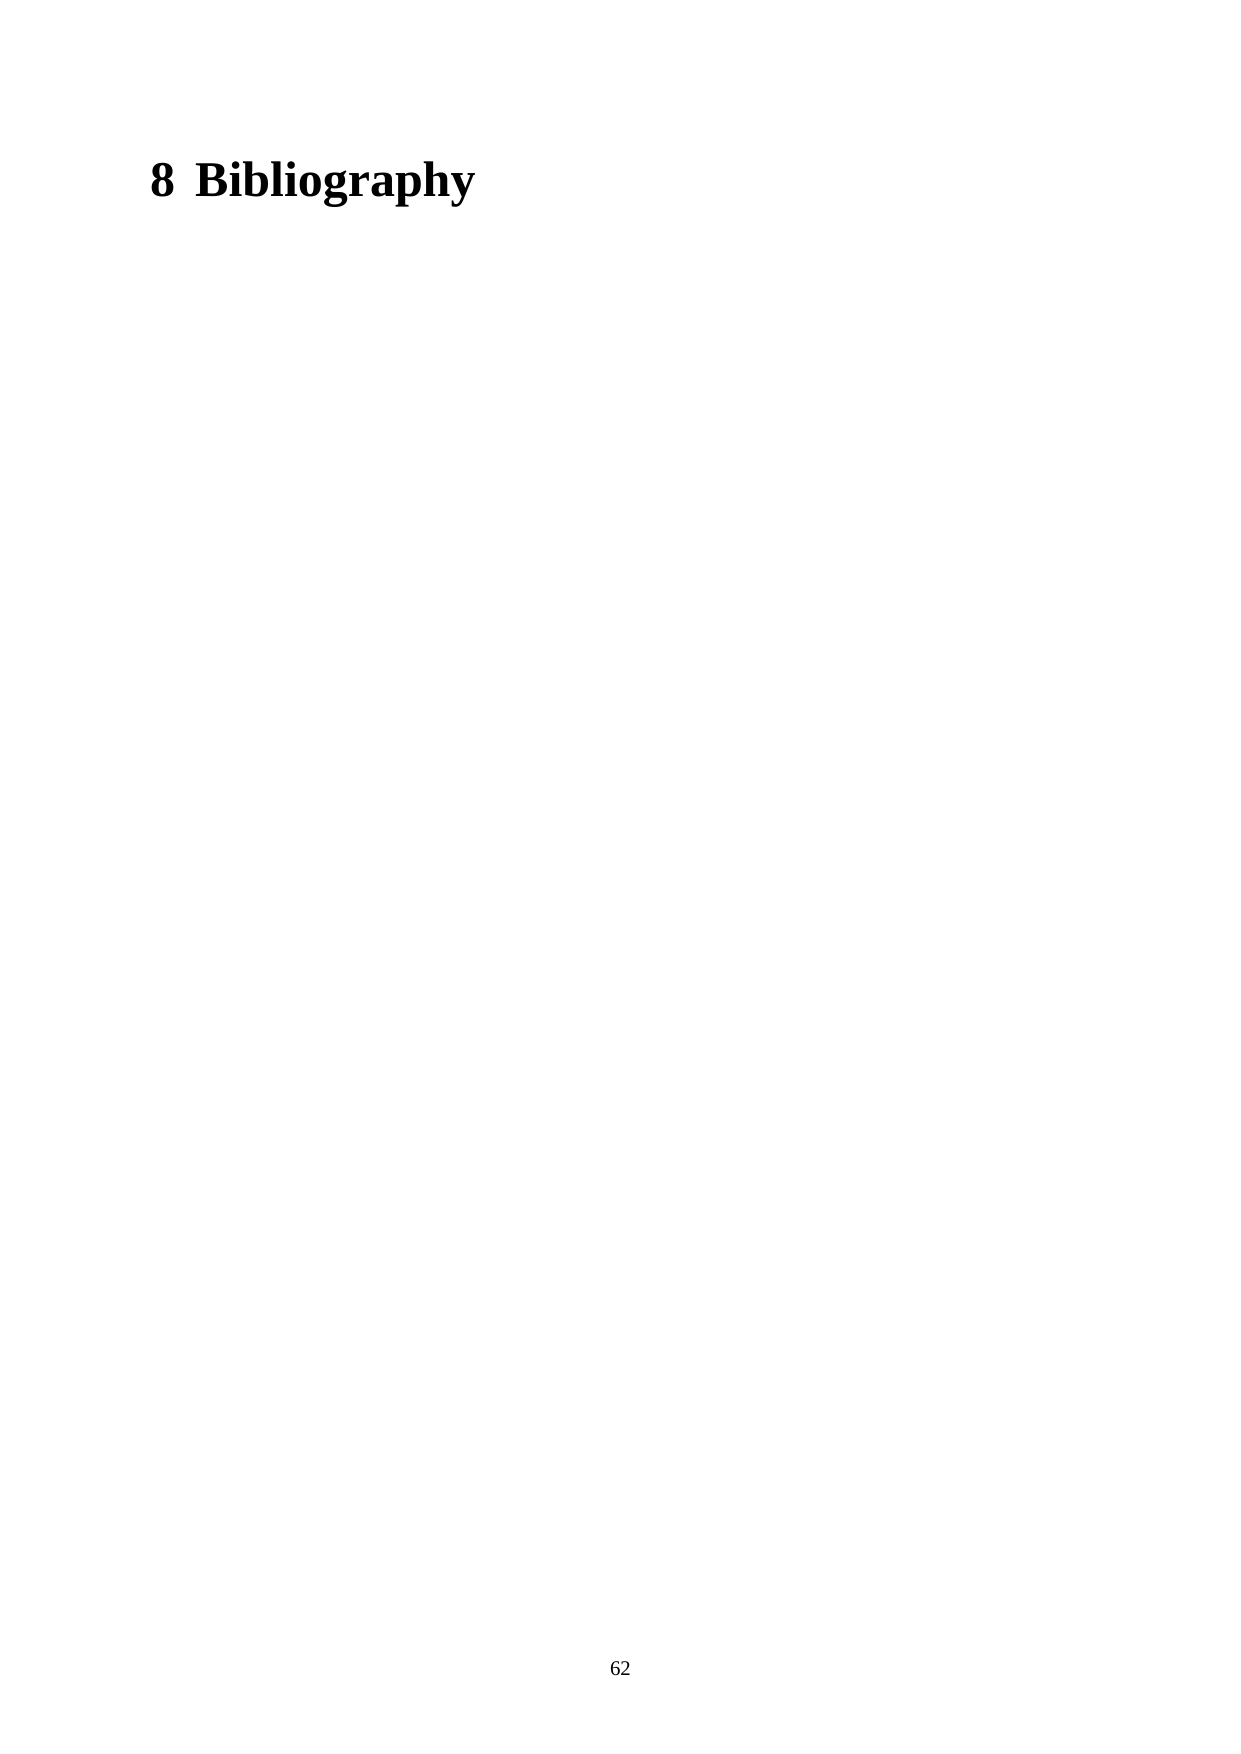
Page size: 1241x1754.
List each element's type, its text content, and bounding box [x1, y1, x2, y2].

subtitle Bibliography [150, 150, 1090, 207]
